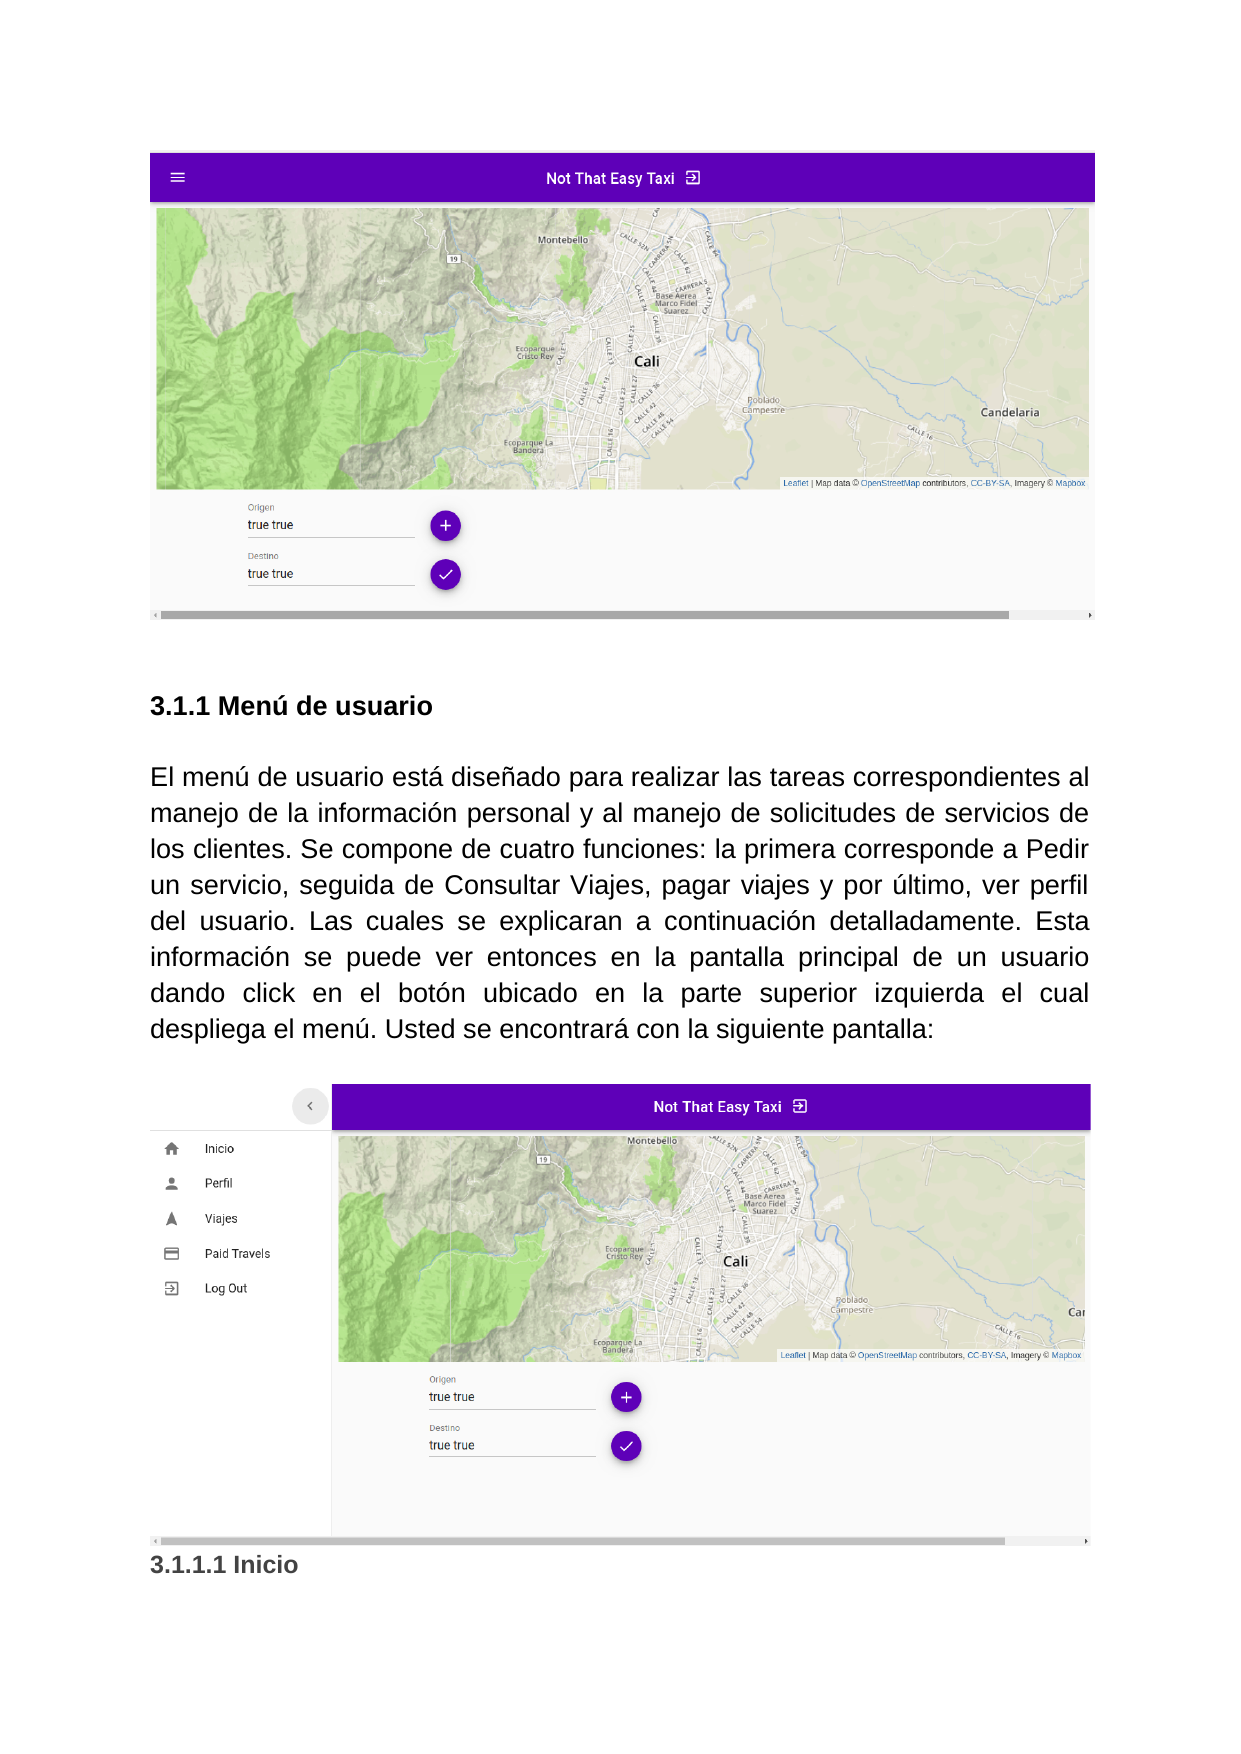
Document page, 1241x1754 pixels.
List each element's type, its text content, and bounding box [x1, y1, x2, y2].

text 3.1.1 Menú de usuario [150, 689, 1090, 721]
picture [150, 1084, 1091, 1546]
picture [150, 150, 1095, 620]
text El menú de usuario está diseñado para realizar las tareas correspondientes al manejo de la información personal y al manejo de solicitudes de servicios de los clientes. Se compone de cuatro funciones: la primera corresponde a Pedir un servicio, seguida de Consultar Viajes, pagar viajes y por último, ver perfil del usuario. Las cuales se explicaran a continuación detalladamente. Esta información se puede ver entonces en la pantalla principal de un usuario dando click en el botón ubicado en la parte superior izquierda el cual despliega el menú. Usted se encontrará con la siguiente pantalla: [150, 761, 1090, 1044]
text 3.1.1.1 Inicio [150, 1549, 1090, 1578]
